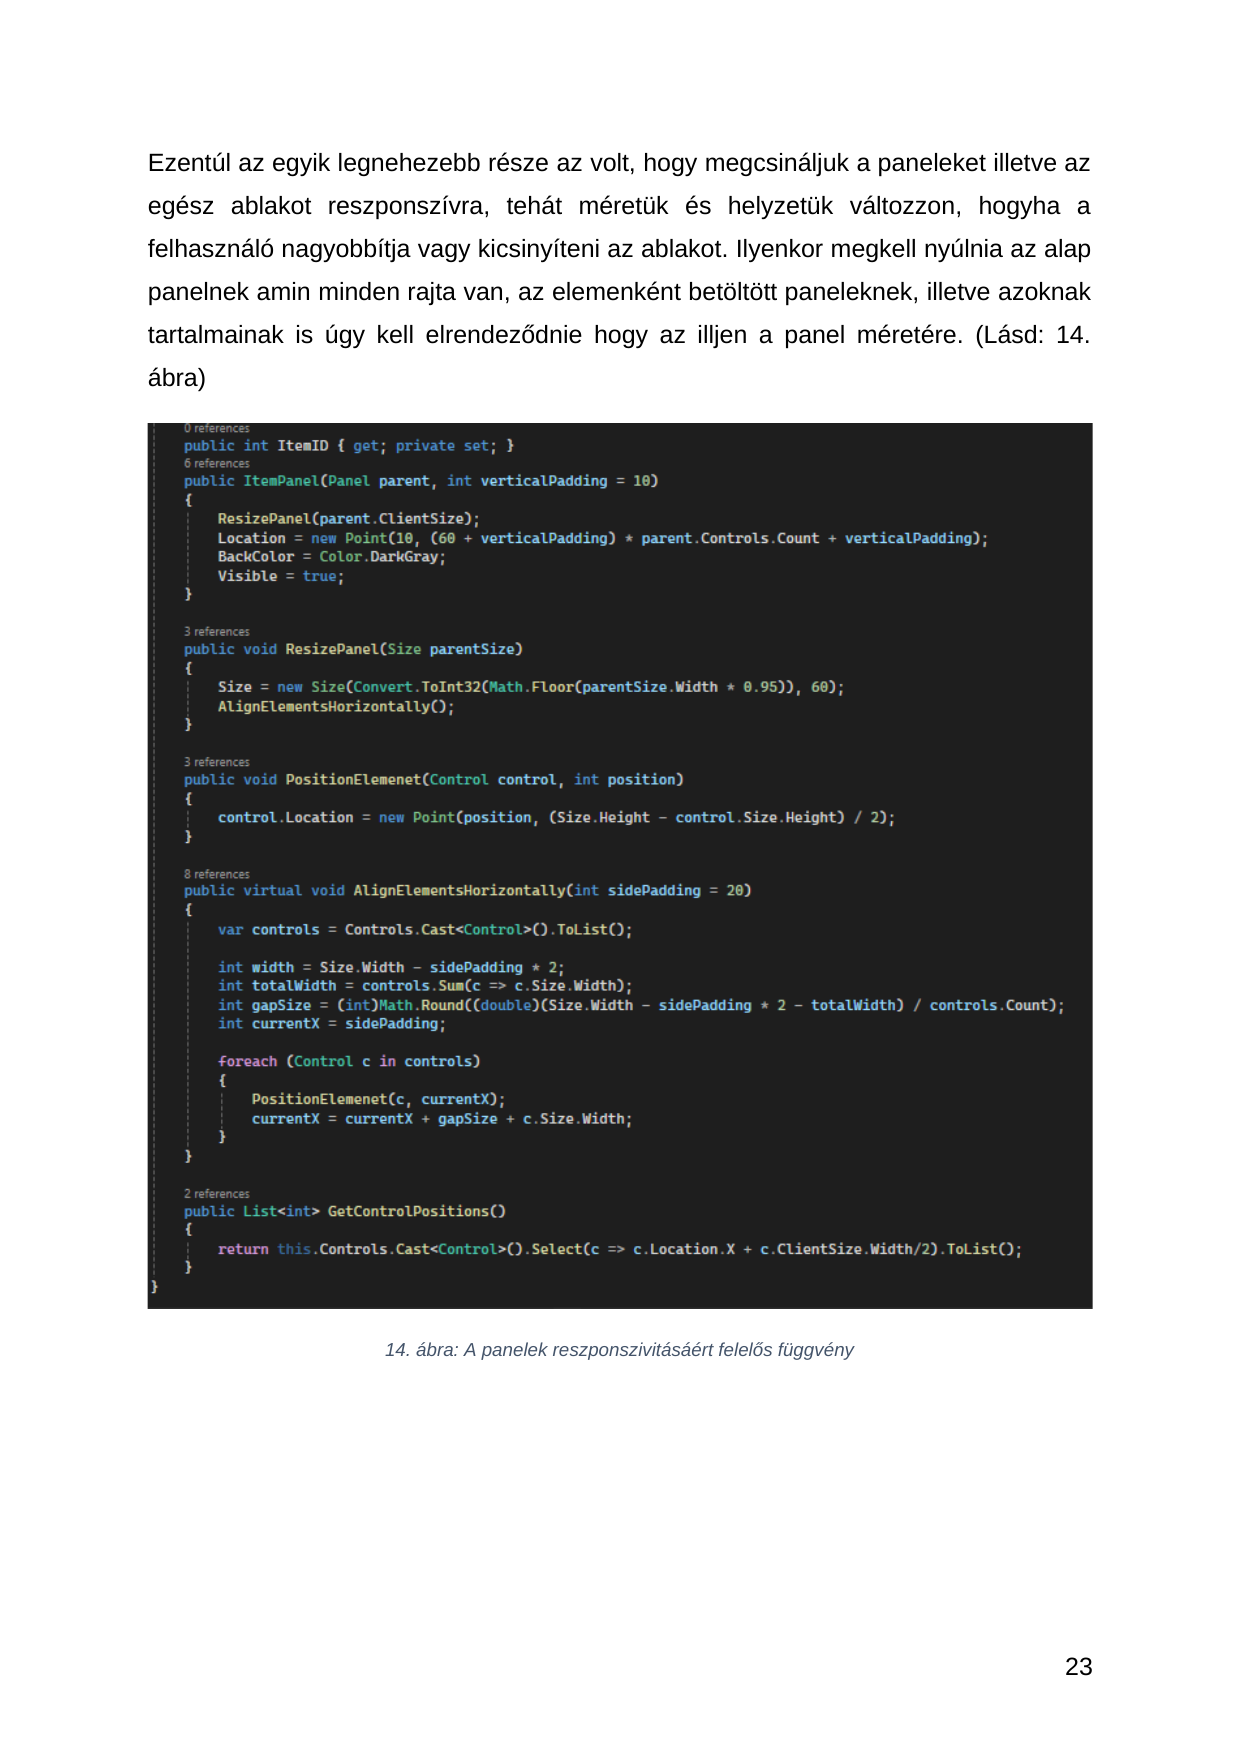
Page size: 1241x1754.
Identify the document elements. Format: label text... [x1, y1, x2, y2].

picture [147, 423, 1093, 1309]
text Ezentúl az egyik legnehezebb része az volt, hogy megcsináljuk a paneleket illetve az egész ablakot reszponszívra, tehát méretük és helyzetük változzon, hogyha a felhasználó nagyobbítja vagy kicsinyíteni az ablakot. Ilyenkor megkell nyúlnia az alap panelnek amin minden rajta van, az elemenként betöltött paneleknek, illetve azoknak tartalmainak is úgy kell elrendeződnie hogy az illjen a panel méretére. (Lásd: 14. ábra) [148, 148, 1093, 392]
text 14. ábra: A panelek reszponszivitásáért felelős függvény [148, 1339, 1093, 1361]
